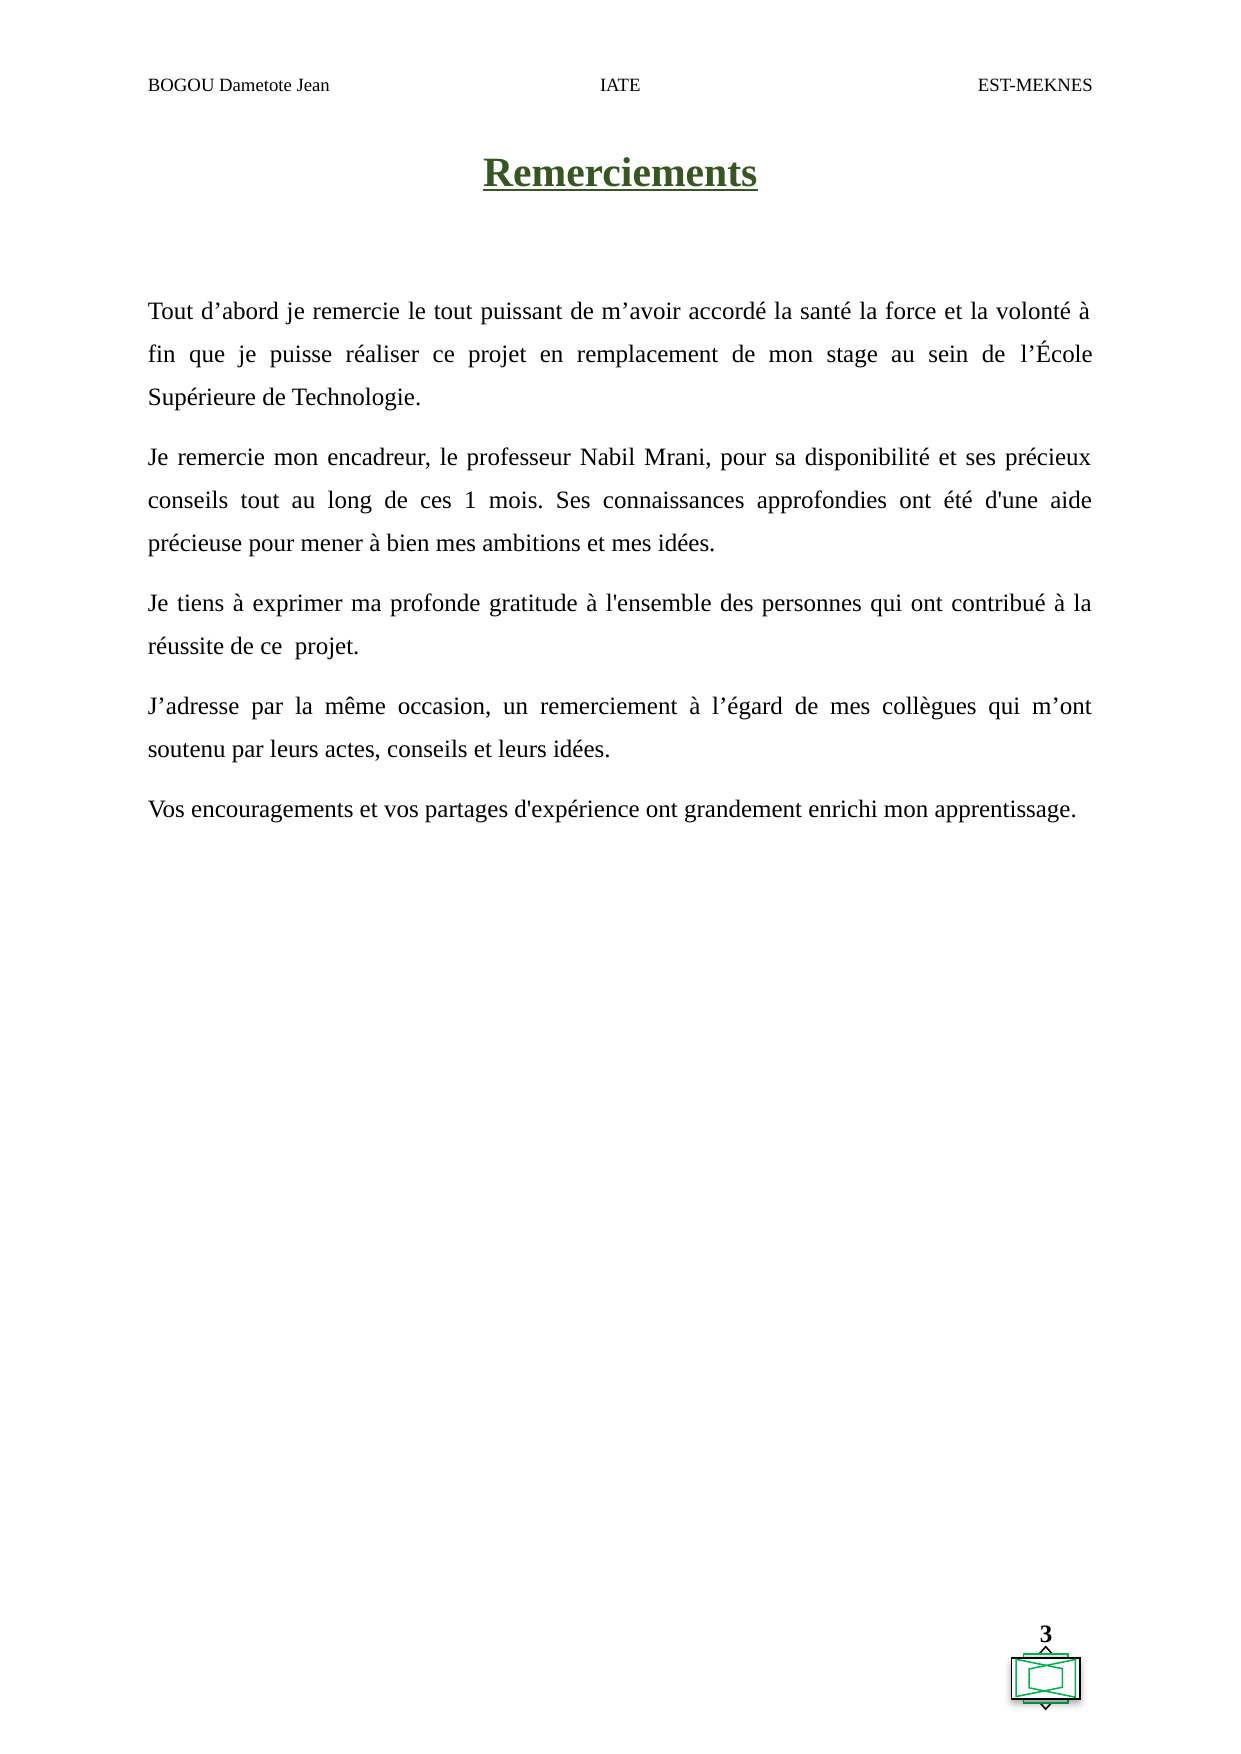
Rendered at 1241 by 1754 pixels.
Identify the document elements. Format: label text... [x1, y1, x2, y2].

text Je remercie mon encadreur, le professeur Nabil Mrani, pour sa disponibilité et ses précieux conseils tout au long de ces 1 mois. Ses connaissances approfondies ont été d'une aide précieuse pour mener à bien mes ambitions et mes idées. [148, 442, 1093, 557]
text J’adresse par la même occasion, un remerciement à l’égard de mes collègues qui m’ont soutenu par leurs actes, conseils et leurs idées. [148, 691, 1093, 763]
text Remerciements [148, 148, 1093, 196]
text Tout d’abord je remercie le tout puissant de m’avoir accordé la santé la force et la volonté à fin que je puisse réaliser ce projet en remplacement de mon stage au sein de l’École Supérieure de Technologie. [148, 296, 1093, 411]
text Vos encouragements et vos partages d'expérience ont grandement enrichi mon apprentissage. [148, 794, 1093, 823]
text Je tiens à exprimer ma profonde gratitude à l'ensemble des personnes qui ont contribué à la réussite de ce projet. [148, 588, 1093, 660]
